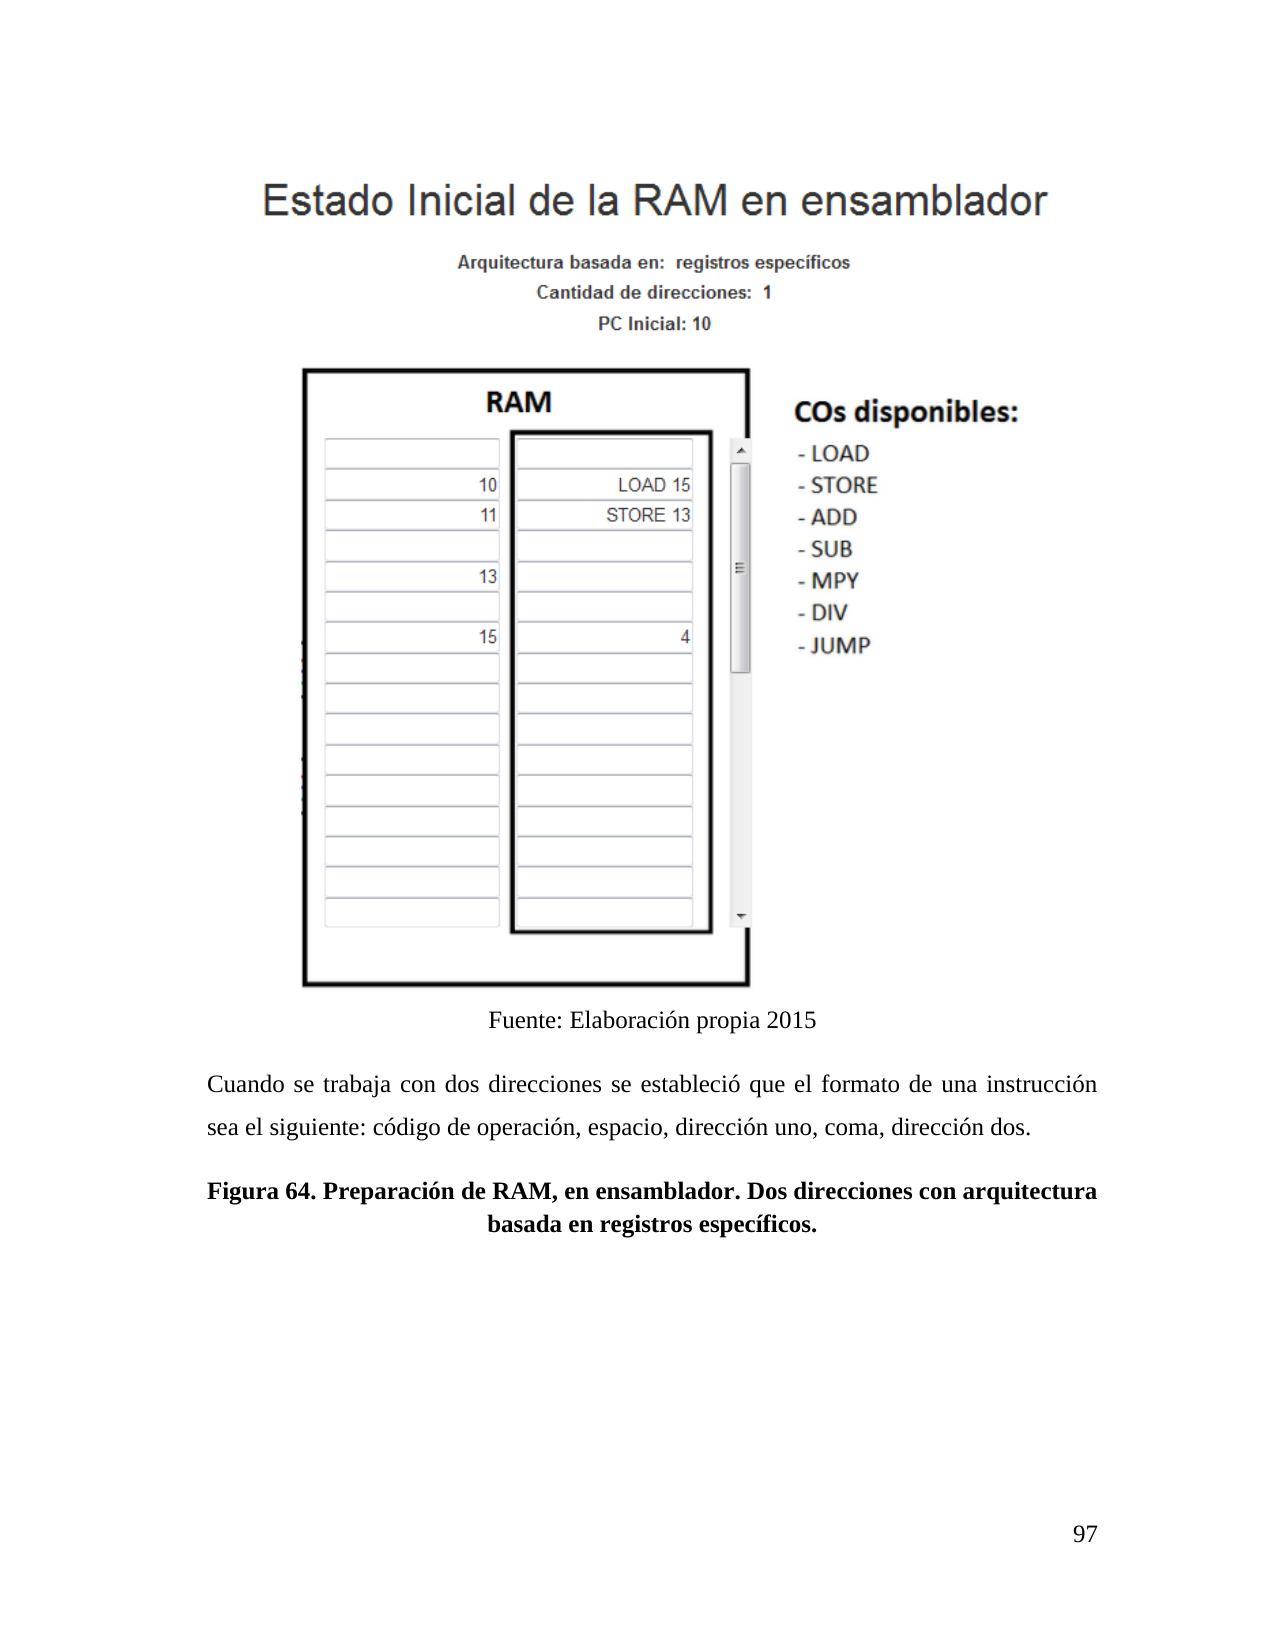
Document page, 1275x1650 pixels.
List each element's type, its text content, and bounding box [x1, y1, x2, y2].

text Fuente: Elaboración propia 2015 [207, 1005, 1098, 1034]
subtitle Figura 64. Preparación de RAM, en ensamblador. Dos direcciones con arquitectura basada en registros específicos. [207, 1176, 1098, 1238]
text Cuando se trabaja con dos direcciones se estableció que el formato de una instrucción sea el siguiente: código de operación, espacio, dirección uno, coma, dirección dos. [207, 1069, 1098, 1141]
picture [244, 177, 1060, 992]
